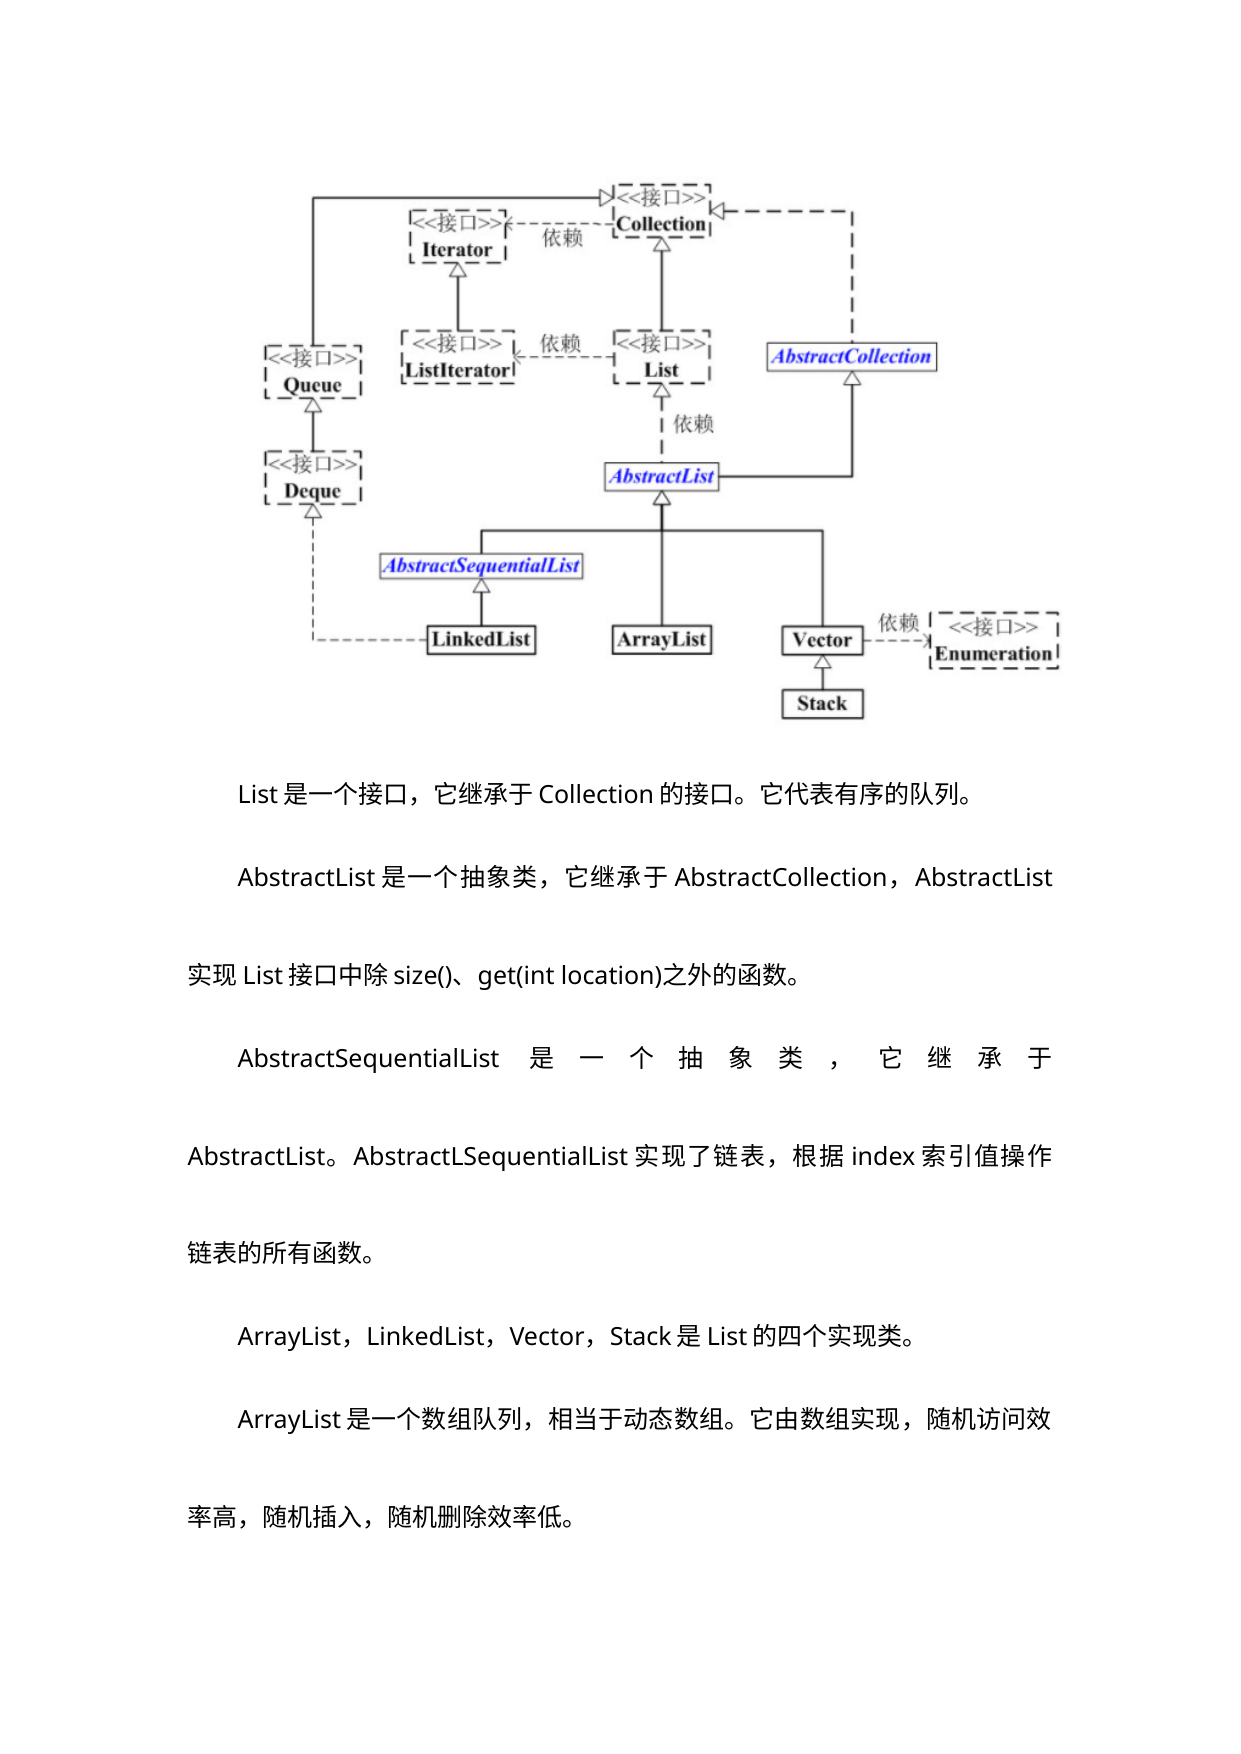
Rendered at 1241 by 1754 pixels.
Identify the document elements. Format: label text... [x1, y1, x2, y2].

text AbstractSequentialList是一个抽象类，它继承于AbstractList。AbstractLSequentialList实现了链表，根据index索引值操作链表的所有函数。 [187, 1024, 1053, 1284]
picture [237, 162, 1103, 738]
text ArrayList，LinkedList，Vector，Stack是List的四个实现类。 [187, 1302, 1053, 1367]
text ArrayList是一个数组队列，相当于动态数组。它由数组实现，随机访问效率高，随机插入，随机删除效率低。 [187, 1385, 1053, 1548]
text AbstractList是一个抽象类，它继承于AbstractCollection，AbstractList实现List接口中除size()、get(int location)之外的函数。 [187, 843, 1053, 1006]
text List是一个接口，它继承于Collection的接口。它代表有序的队列。 [187, 760, 1053, 825]
